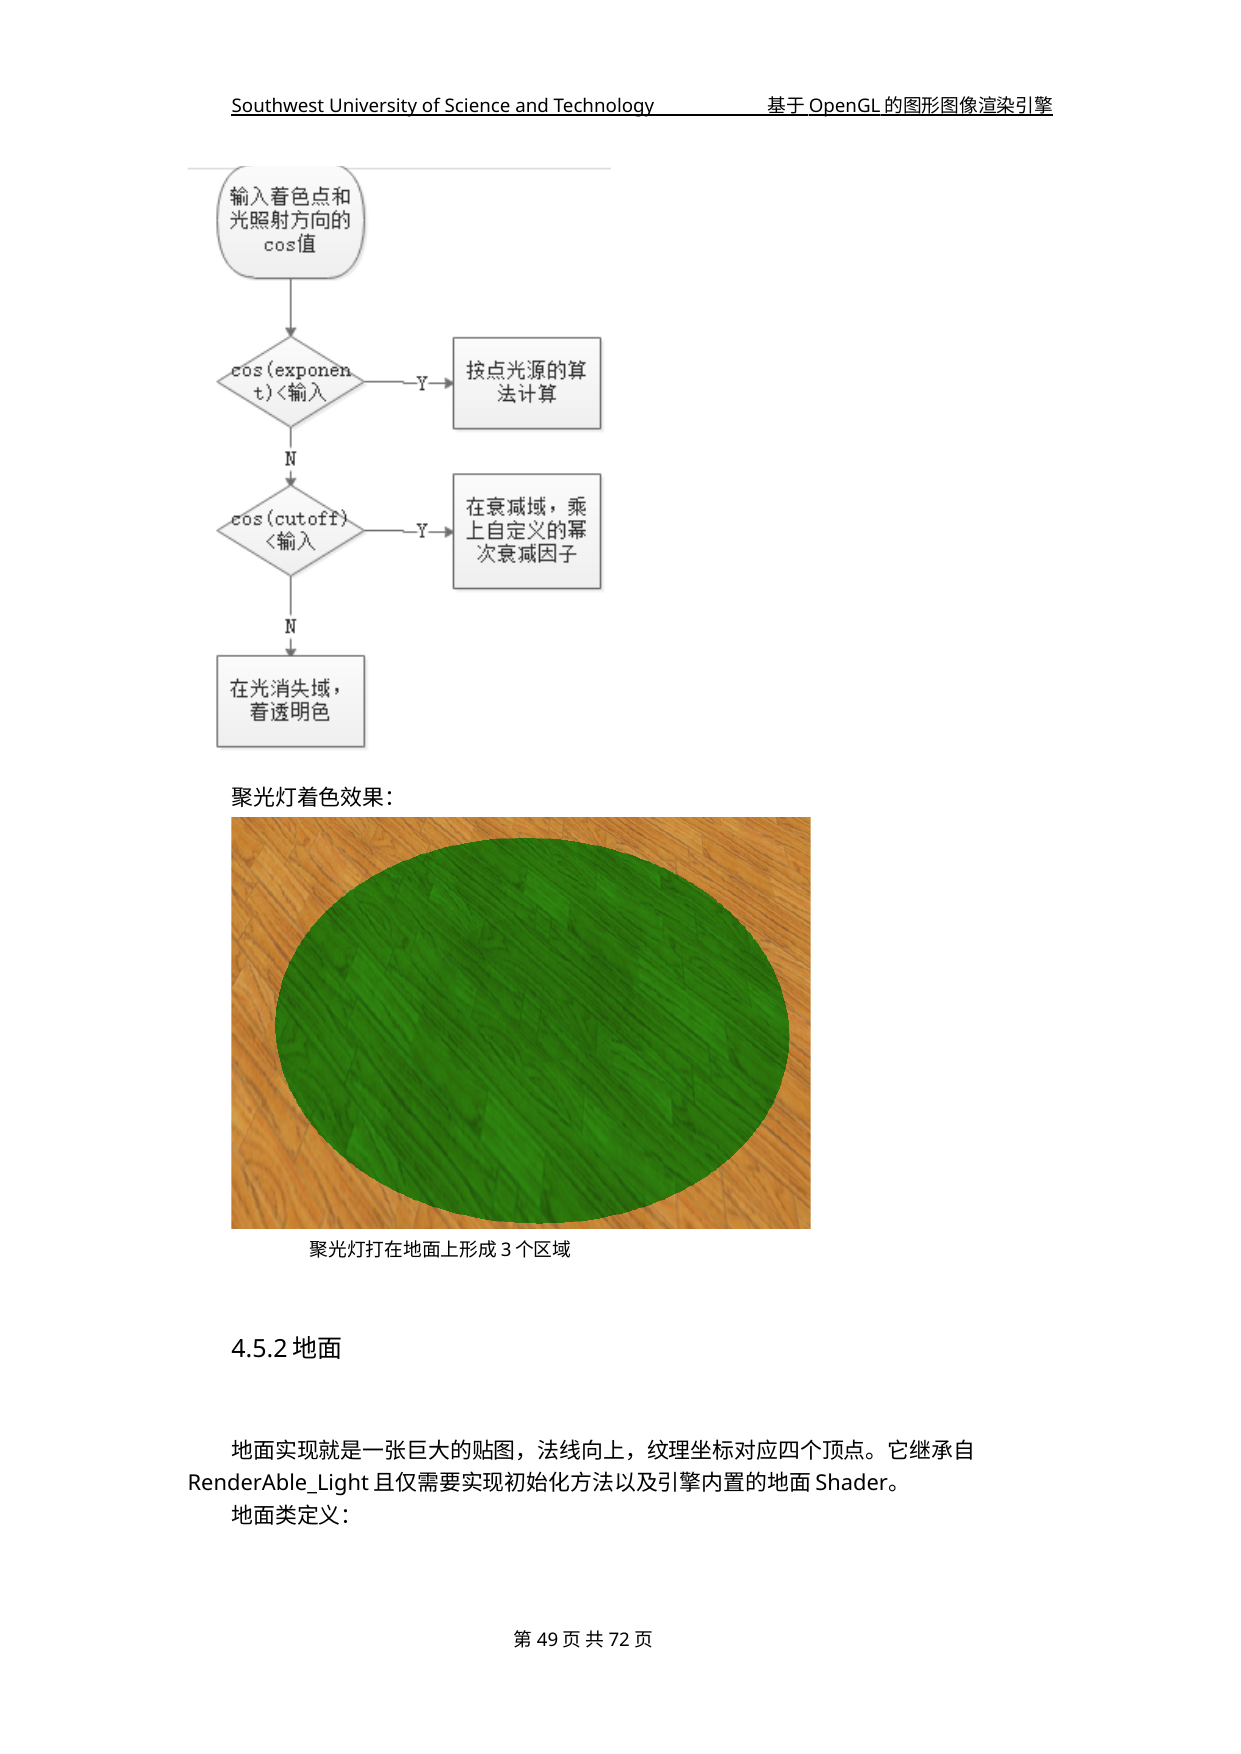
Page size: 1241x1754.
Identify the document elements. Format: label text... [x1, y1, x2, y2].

subtitle 4.5.2地面 [187, 1314, 1053, 1379]
picture [187, 166, 611, 776]
picture [231, 817, 811, 1229]
text 聚光灯打在地面上形成3个区域 [187, 1234, 1053, 1262]
text 地面实现就是一张巨大的贴图，法线向上，纹理坐标对应四个顶点。它继承自RenderAble_Light且仅需要实现初始化方法以及引擎内置的地面Shader。 [187, 1432, 1053, 1497]
text 地面类定义： [187, 1497, 1053, 1530]
text 聚光灯着色效果： [187, 779, 1053, 812]
